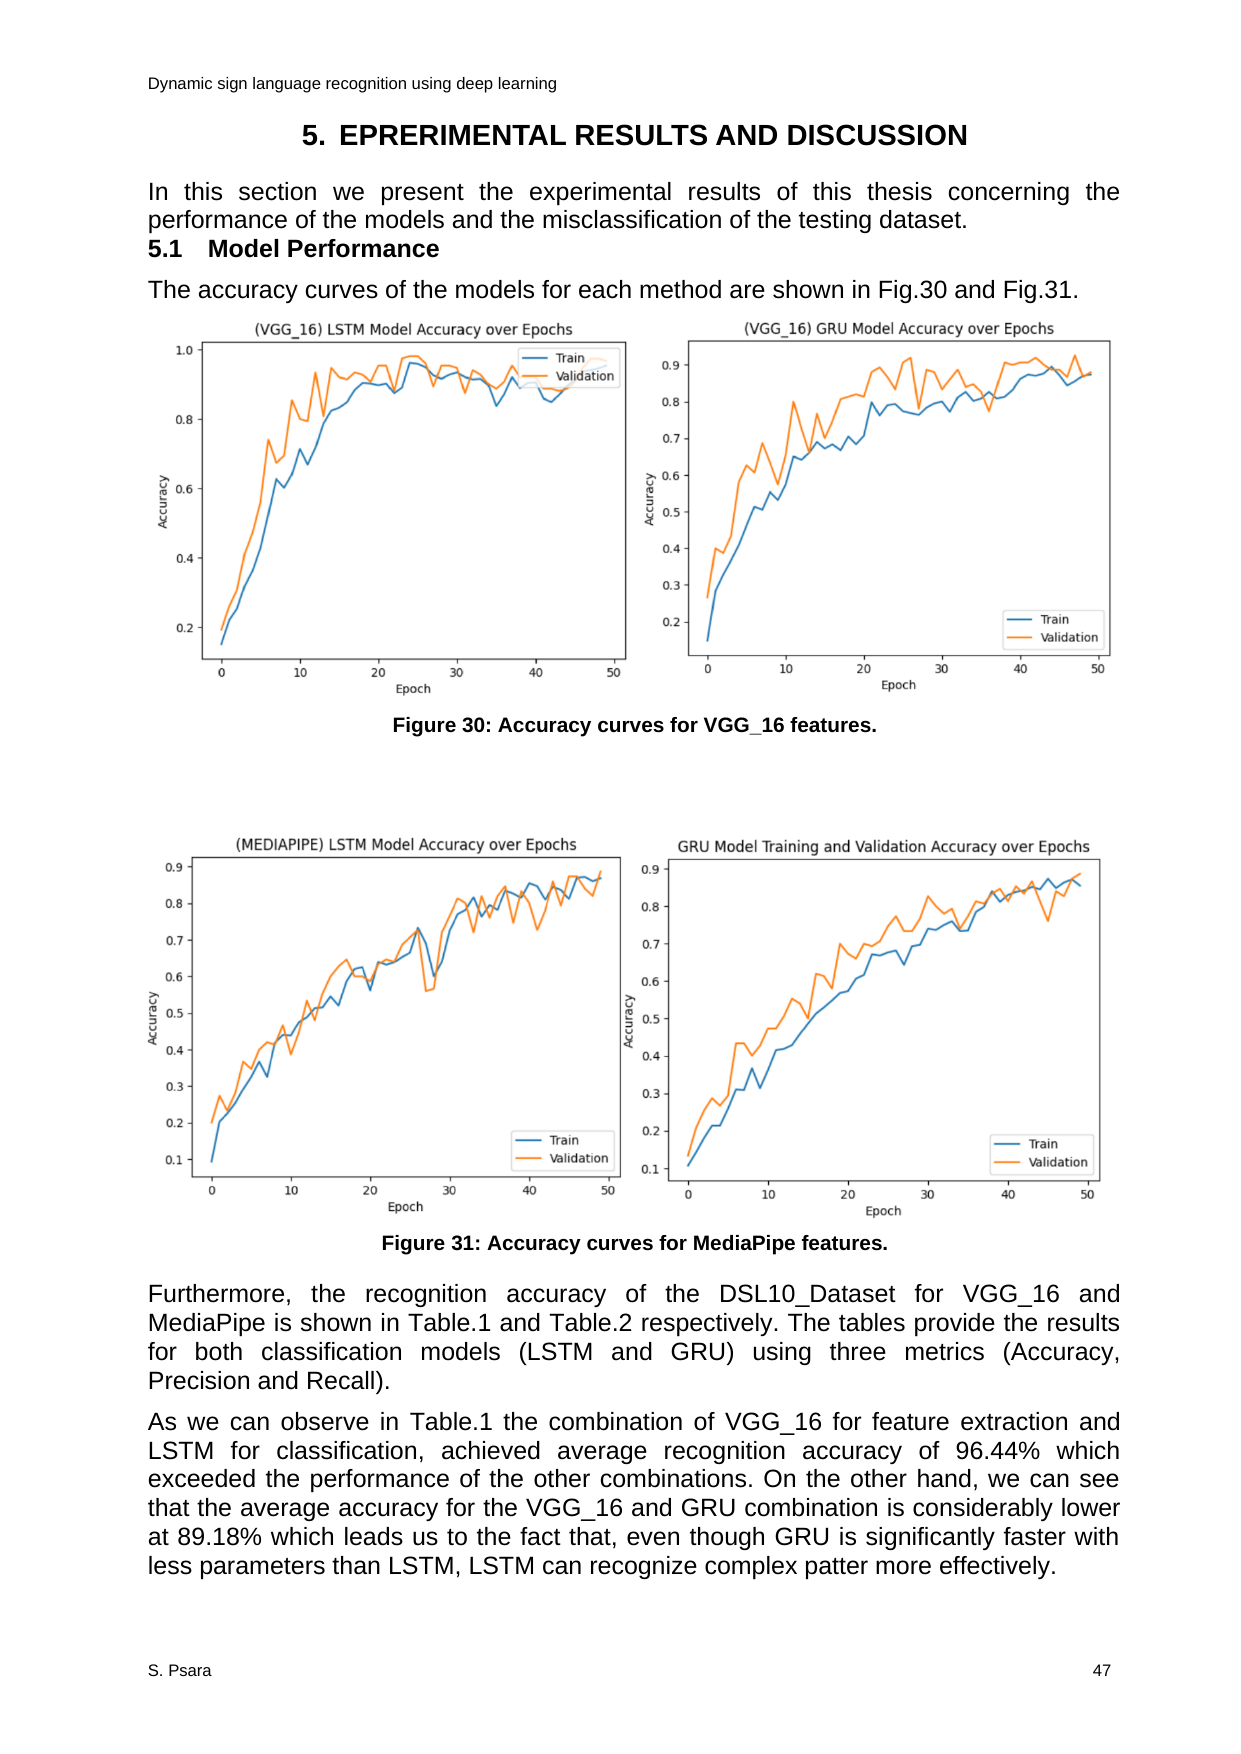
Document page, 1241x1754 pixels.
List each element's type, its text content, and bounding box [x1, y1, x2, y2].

text Figure 31: Accuracy curves for MediaPipe features. [148, 1231, 1122, 1255]
picture [147, 833, 1102, 1219]
text Figure 30: Accuracy curves for VGG_16 features. [148, 713, 1122, 737]
text In this section we present the experimental results of this thesis concerning the performance of the models and the misclassification of the testing dataset. [148, 177, 1122, 234]
text The accuracy curves of the models for each method are shown in Fig.30 and Fig.31. [148, 275, 1122, 304]
subtitle EPRERIMENTAL RESULTS AND DISCUSSION [148, 118, 1122, 152]
text As we can observe in Table.1 the combination of VGG_16 for feature extraction and LSTM for classification, achieved average recognition accuracy of 96.44% which exceeded the performance of the other combinations. On the other hand, we can see that the average accuracy for the VGG_16 and GRU combination is considerably lower at 89.18% which leads us to the fact that, even though GRU is significantly faster with less parameters than LSTM, LSTM can recognize complex patter more effectively. [148, 1407, 1122, 1579]
text Furthermore, the recognition accuracy of the DSL10_Dataset for VGG_16 and MediaPipe is shown in Table.1 and Table.2 respectively. The tables provide the results for both classification models (LSTM and GRU) using three metrics (Accuracy, Precision and Recall). [148, 1279, 1122, 1394]
text Model Performance [148, 234, 1122, 263]
picture [147, 316, 1120, 701]
